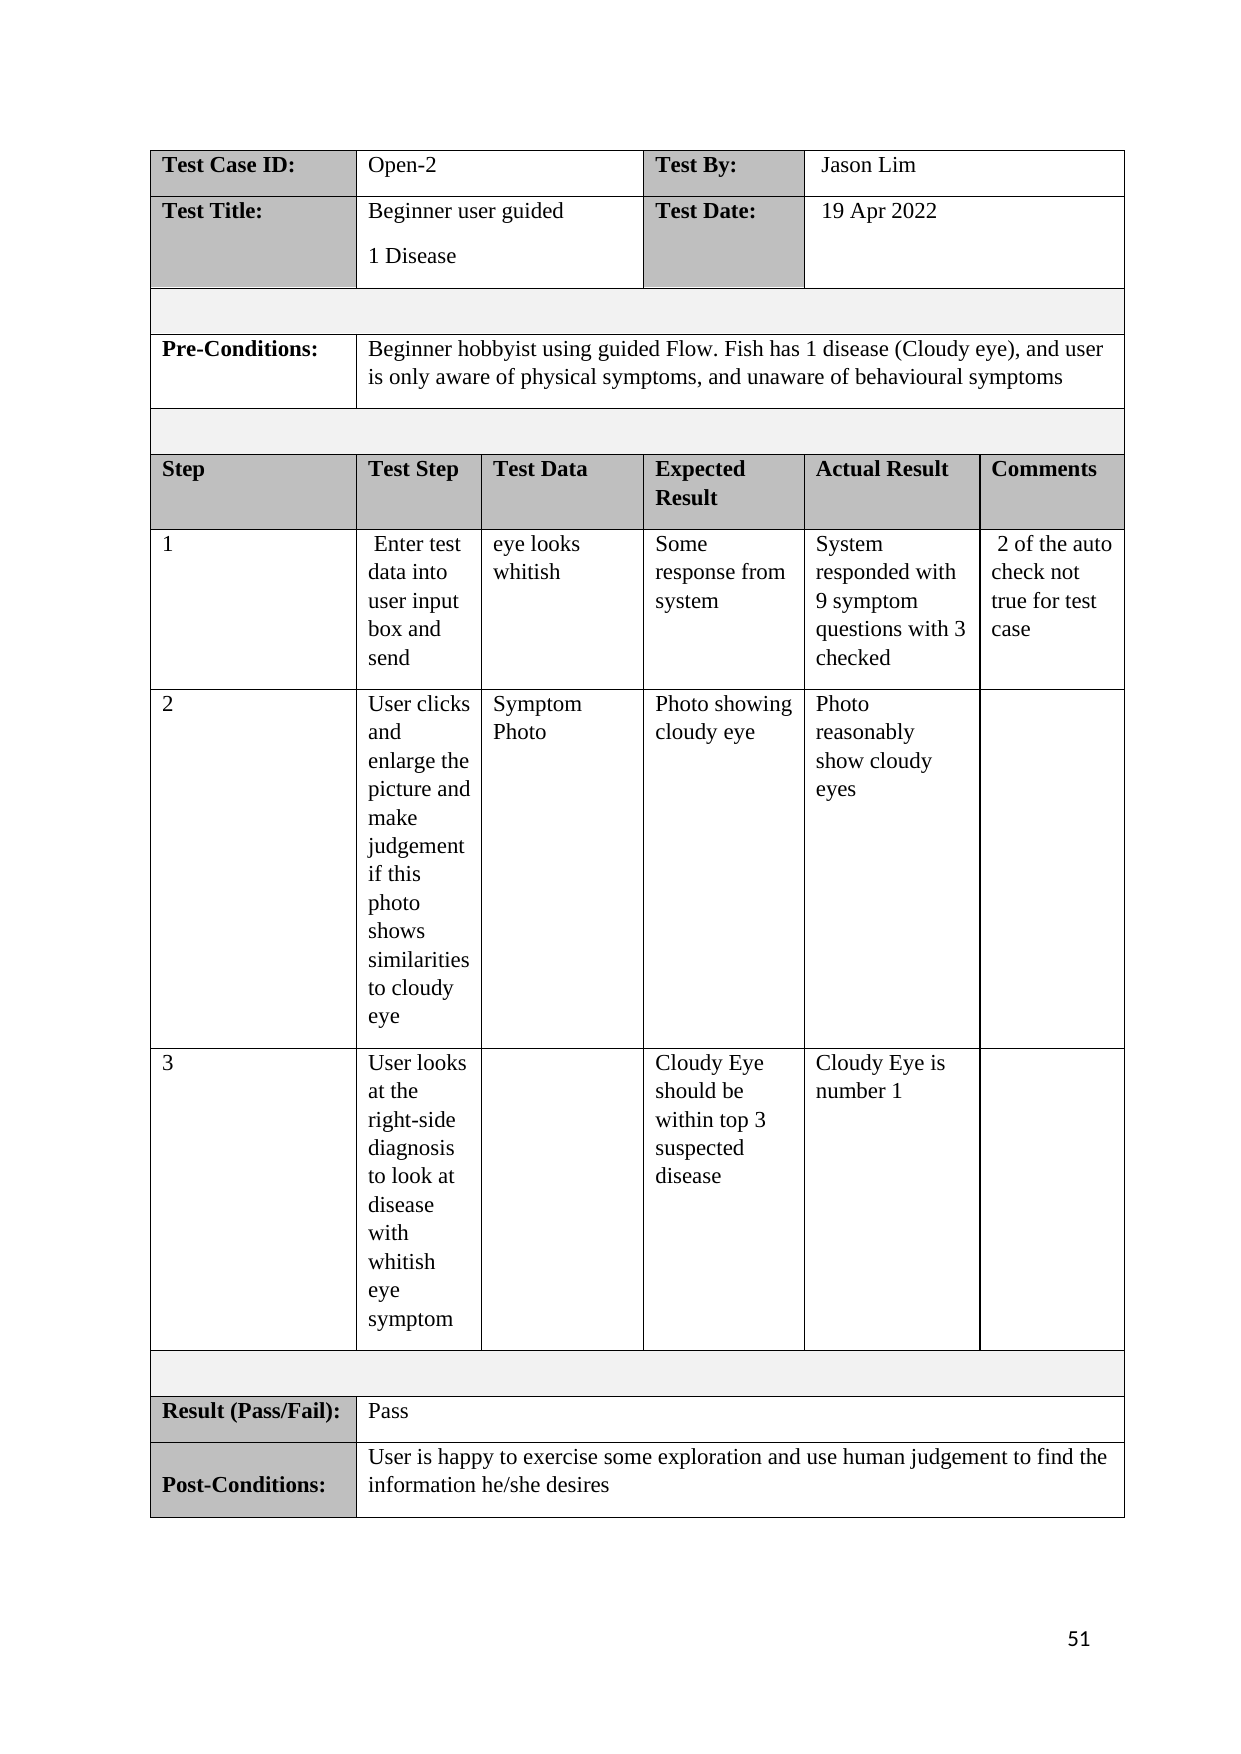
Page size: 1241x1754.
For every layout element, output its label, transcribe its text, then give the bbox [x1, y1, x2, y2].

table_cell Test Date: [644, 197, 804, 287]
table_cell Result (Pass/Fail): [151, 1397, 356, 1442]
table_cell Test Data [482, 455, 643, 529]
table_cell Beginner user guided 1 Disease [357, 197, 643, 287]
table_cell Step [151, 455, 356, 529]
table_header Test Case ID: [151, 151, 356, 196]
table_cell Actual Result [805, 455, 979, 529]
table_cell Test Title: [151, 197, 356, 287]
table_cell [151, 1351, 1124, 1396]
table_cell System responded with 9 symptom questions with 3 checked [805, 530, 979, 689]
table_cell Enter test data into user input box and send [357, 530, 481, 689]
table_cell [151, 409, 1124, 454]
table_cell Comments [981, 455, 1124, 529]
table_cell User clicks and enlarge the picture and make judgement if this photo shows similarities to cloudy eye [357, 690, 481, 1048]
table_cell eye looks whitish [482, 530, 643, 689]
table_cell [981, 690, 1124, 1048]
table_cell 19 Apr 2022 [805, 197, 1124, 287]
table_cell Pass [357, 1397, 1124, 1442]
table_cell Pre-Conditions: [151, 335, 356, 408]
table_cell 2 of the auto check not true for test case [981, 530, 1124, 689]
table_cell [151, 289, 1124, 333]
table_cell Cloudy Eye should be within top 3 suspected disease [644, 1049, 804, 1350]
table_header Open-2 [357, 151, 643, 196]
table_cell User is happy to exercise some exploration and use human judgement to find the information he/she desires [357, 1443, 1124, 1517]
table_cell User looks at the right-side diagnosis to look at disease with whitish eye symptom [357, 1049, 481, 1350]
table_cell Symptom Photo [482, 690, 643, 1048]
table_cell Expected Result [644, 455, 804, 529]
table_cell [981, 1049, 1124, 1350]
table_cell Beginner hobbyist using guided Flow. Fish has 1 disease (Cloudy eye), and user is only aware of physical symptoms, and unaware of behavioural symptoms [357, 335, 1124, 408]
table_header Jason Lim [805, 151, 1124, 196]
table_cell Some response from system [644, 530, 804, 689]
table_cell 1 [151, 530, 356, 689]
table_cell Photo showing cloudy eye [644, 690, 804, 1048]
table_cell 3 [151, 1049, 356, 1350]
table_cell [482, 1049, 643, 1350]
table_cell Photo reasonably show cloudy eyes [805, 690, 979, 1048]
table_cell Cloudy Eye is number 1 [805, 1049, 979, 1350]
table_cell 2 [151, 690, 356, 1048]
table_cell Test Step [357, 455, 481, 529]
table_header Test By: [644, 151, 804, 196]
table_cell Post-Conditions: [151, 1443, 356, 1517]
